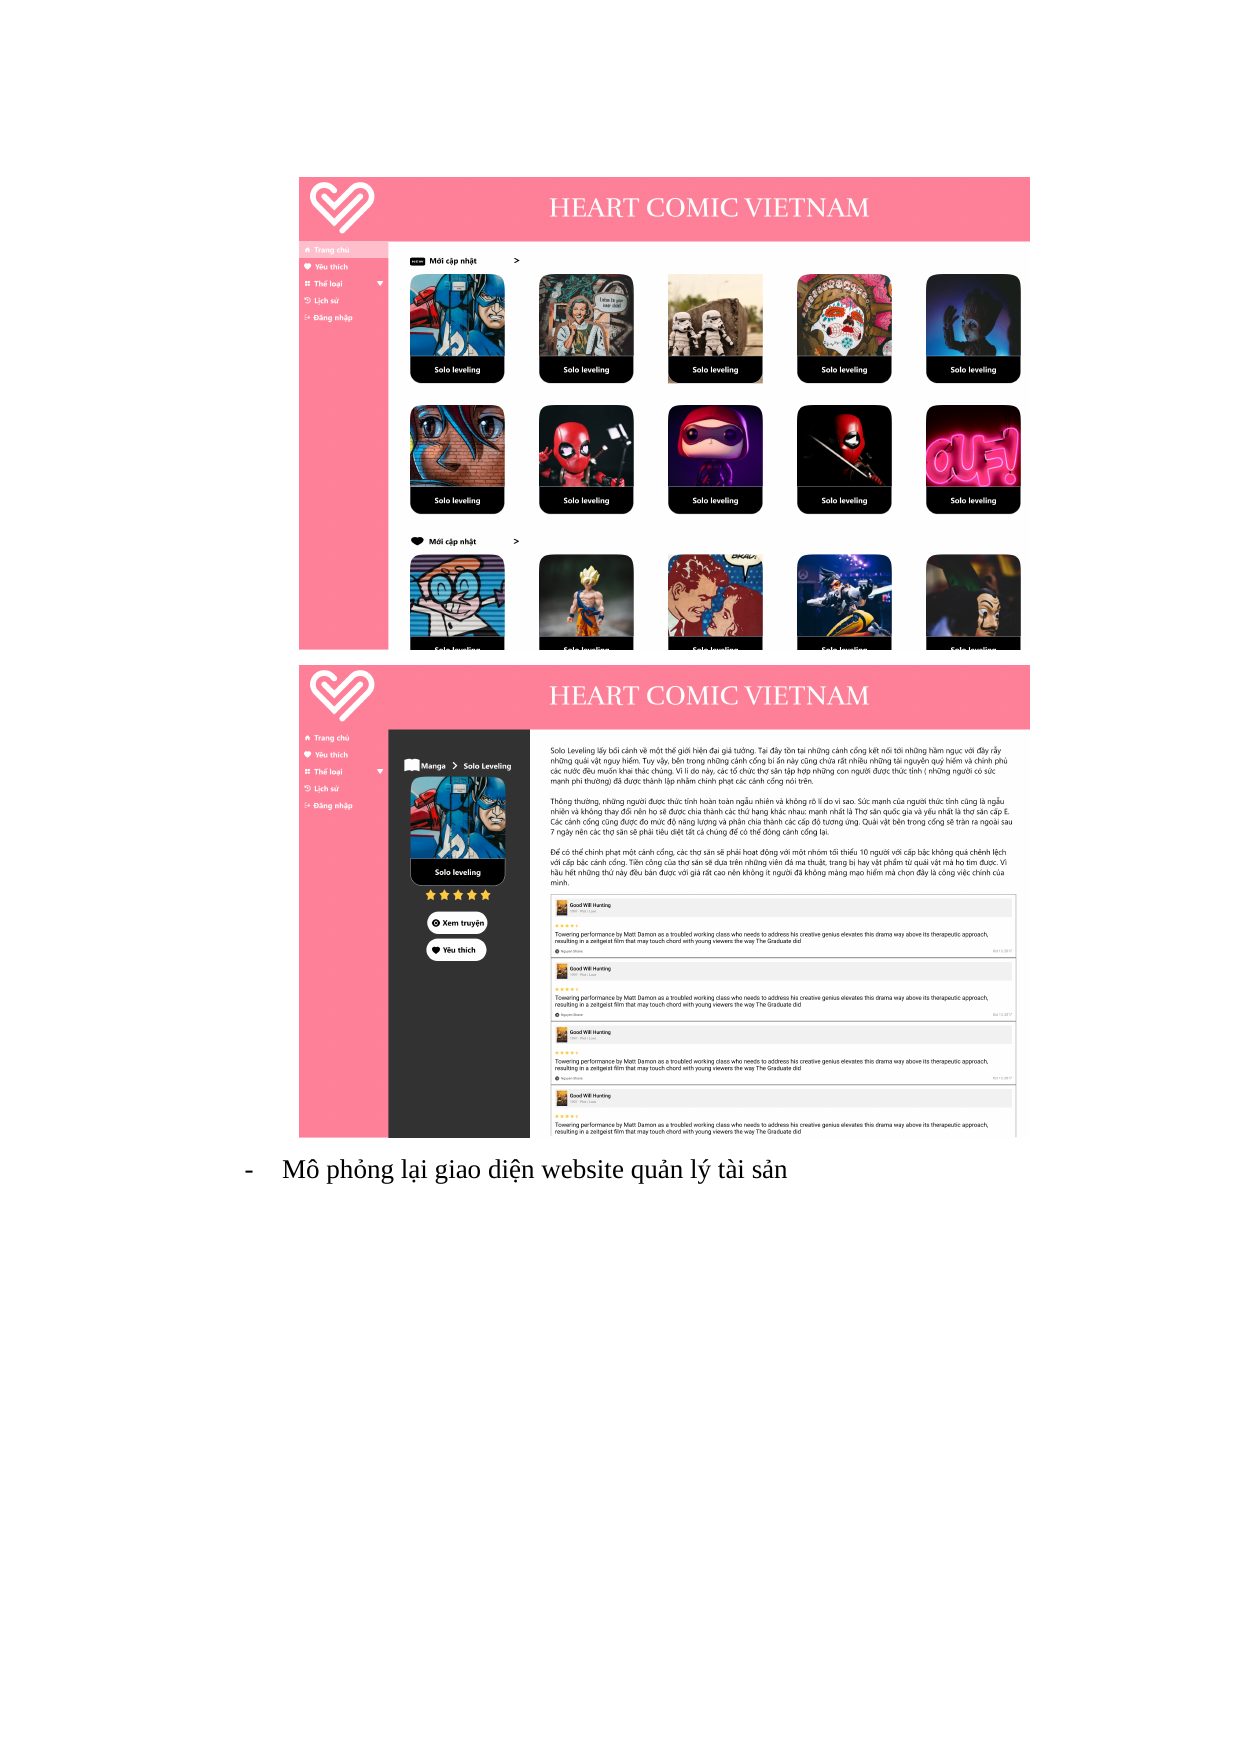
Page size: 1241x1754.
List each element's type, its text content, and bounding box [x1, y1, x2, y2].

picture [299, 665, 1030, 1138]
list Mô phỏng lại giao diện website quản lý tài sản [244, 1153, 1122, 1184]
picture [299, 177, 1030, 650]
